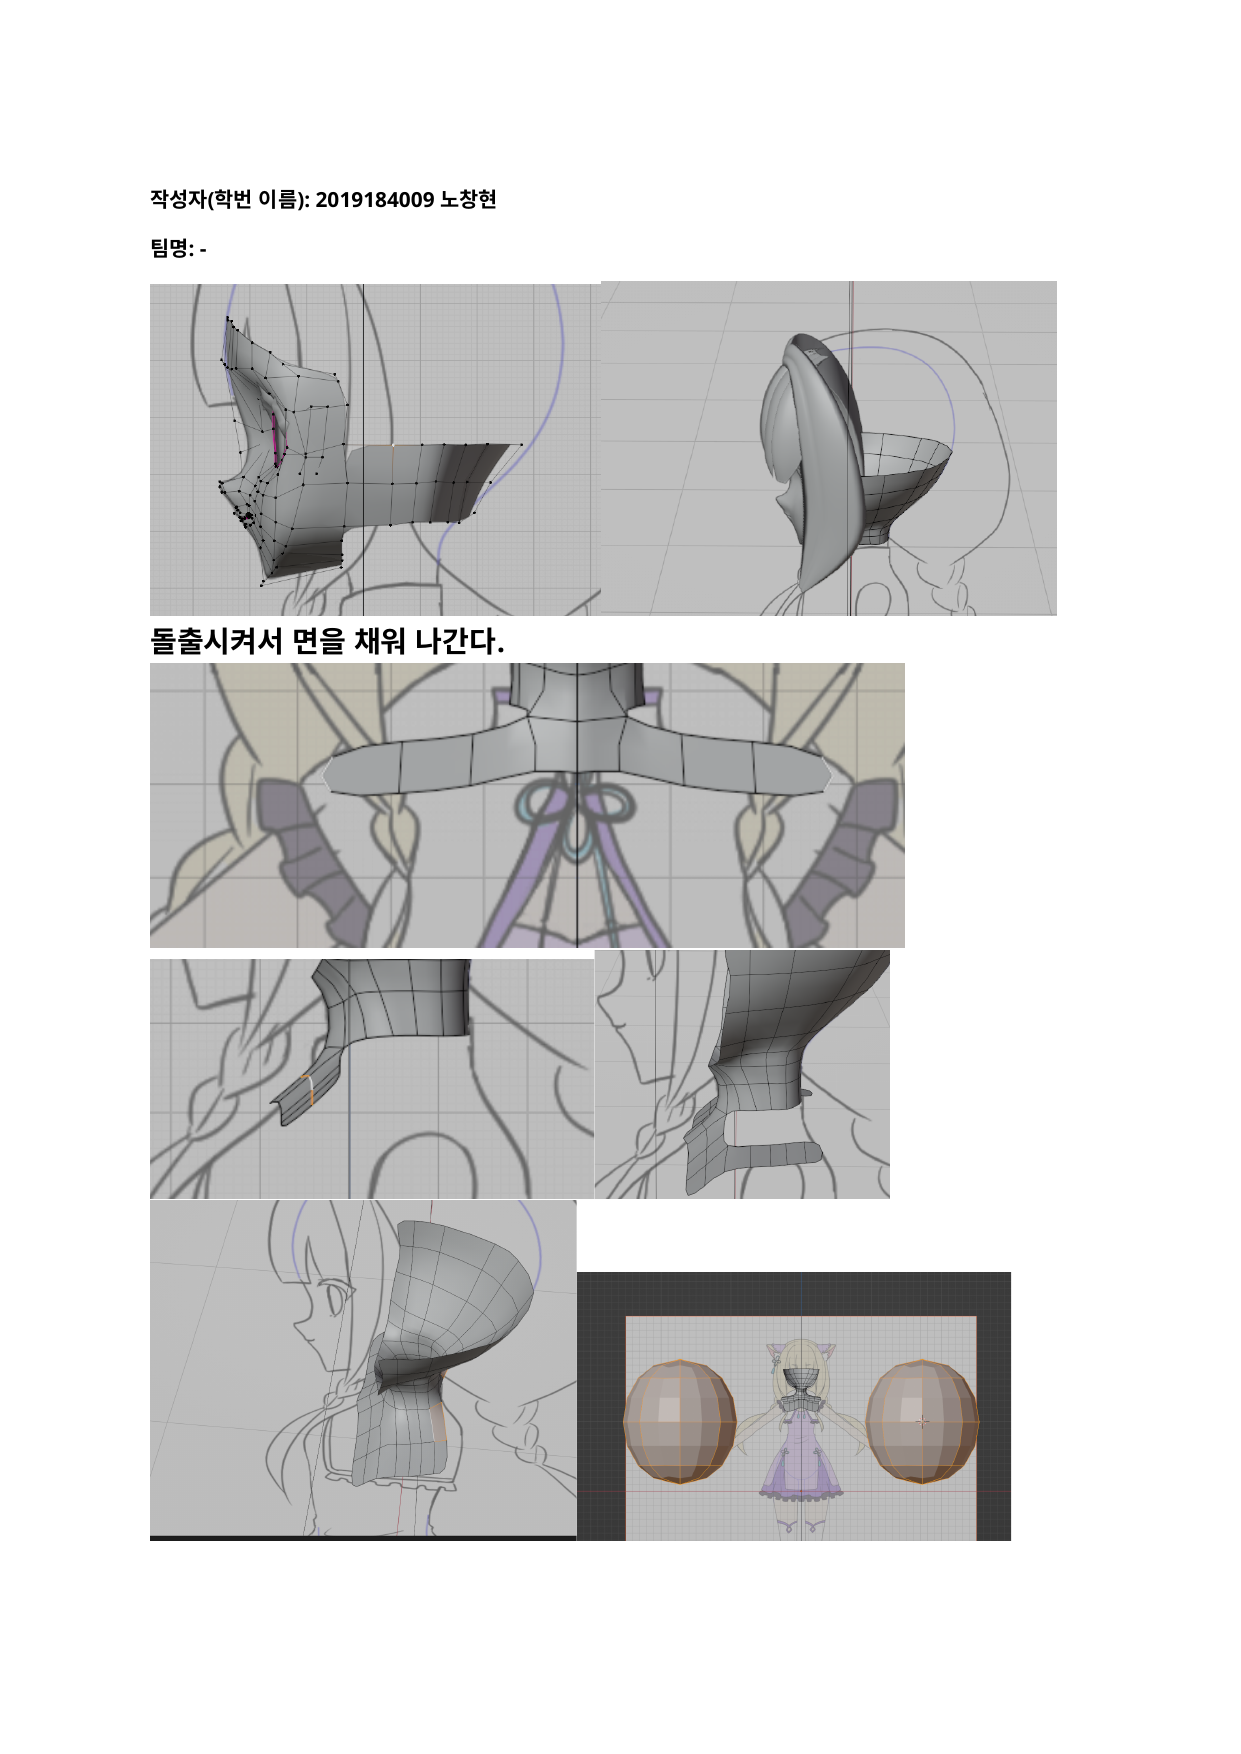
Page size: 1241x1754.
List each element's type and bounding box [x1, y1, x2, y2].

text [150, 281, 1090, 1541]
picture [150, 663, 905, 948]
picture [150, 281, 1057, 616]
picture [150, 950, 890, 1199]
picture [150, 1200, 1012, 1541]
